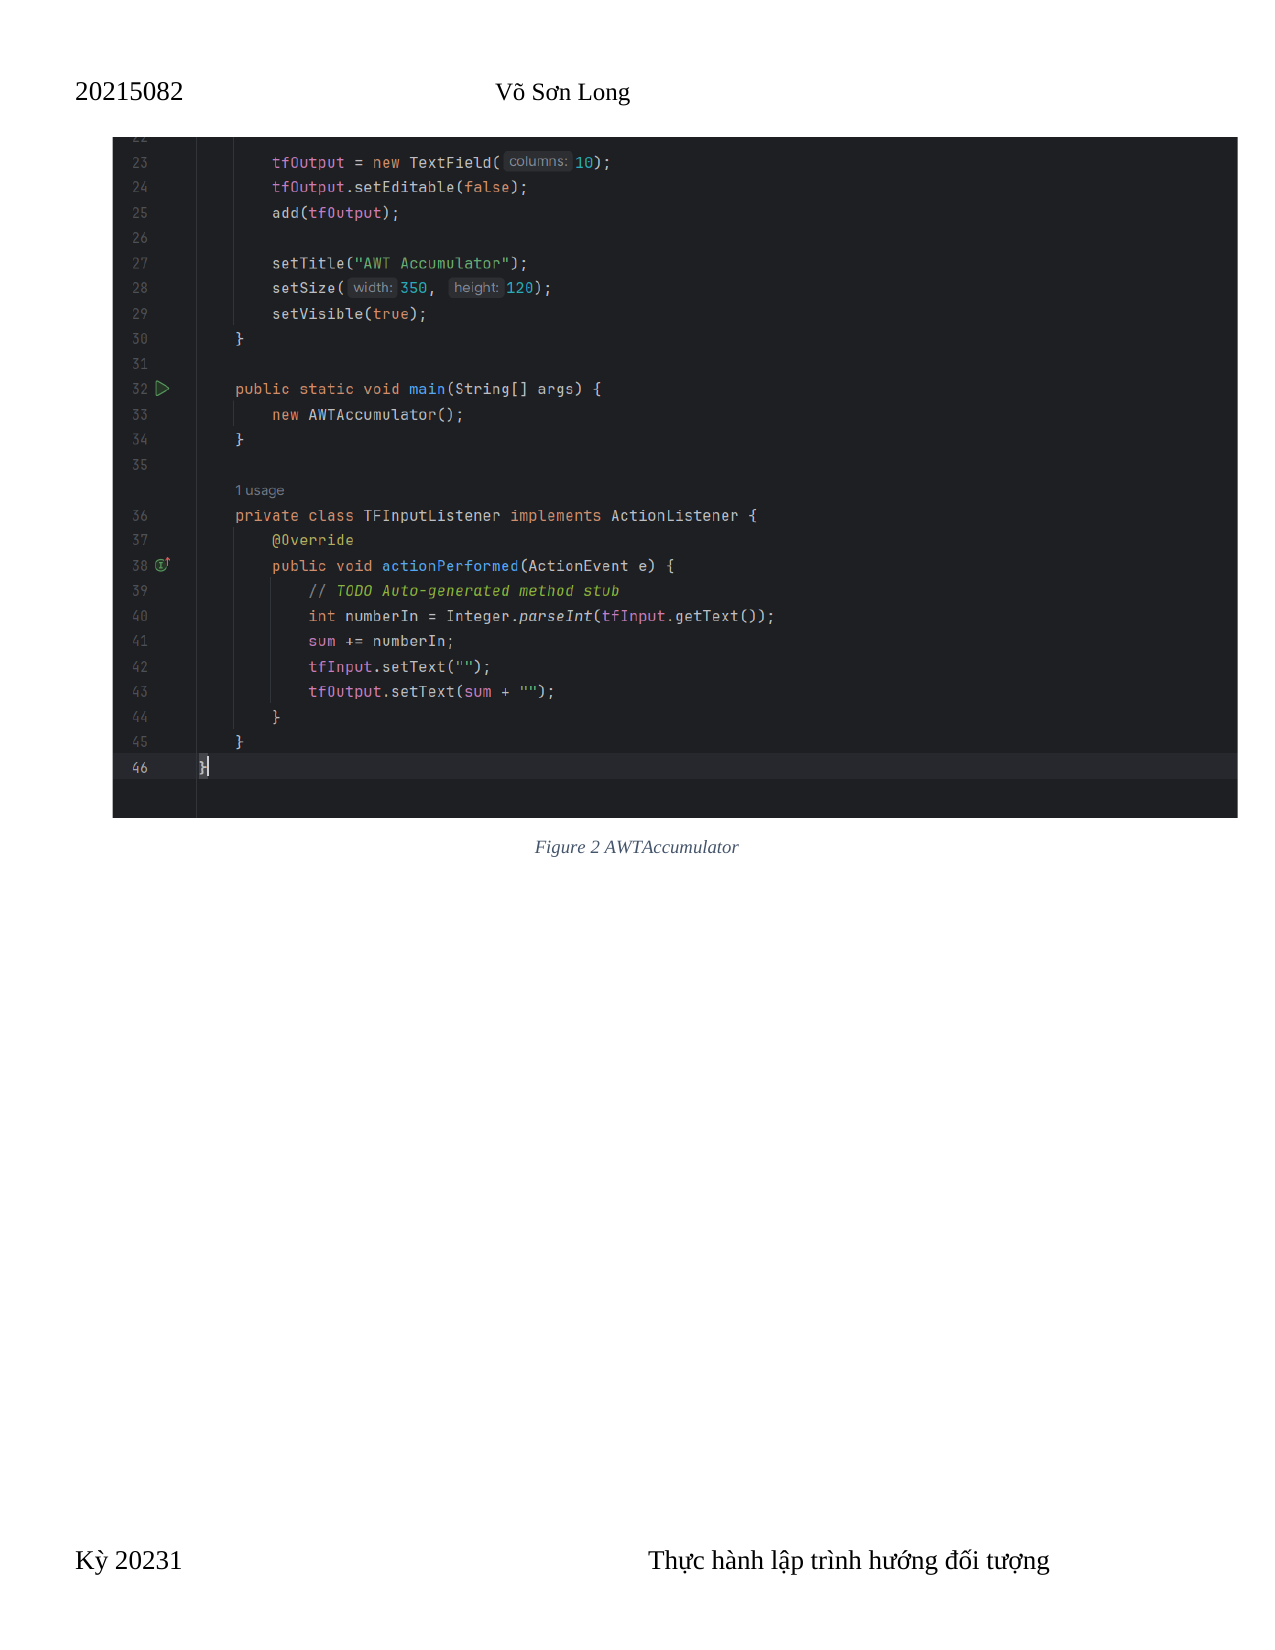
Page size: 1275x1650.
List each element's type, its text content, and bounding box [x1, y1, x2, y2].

picture [112, 137, 1238, 818]
